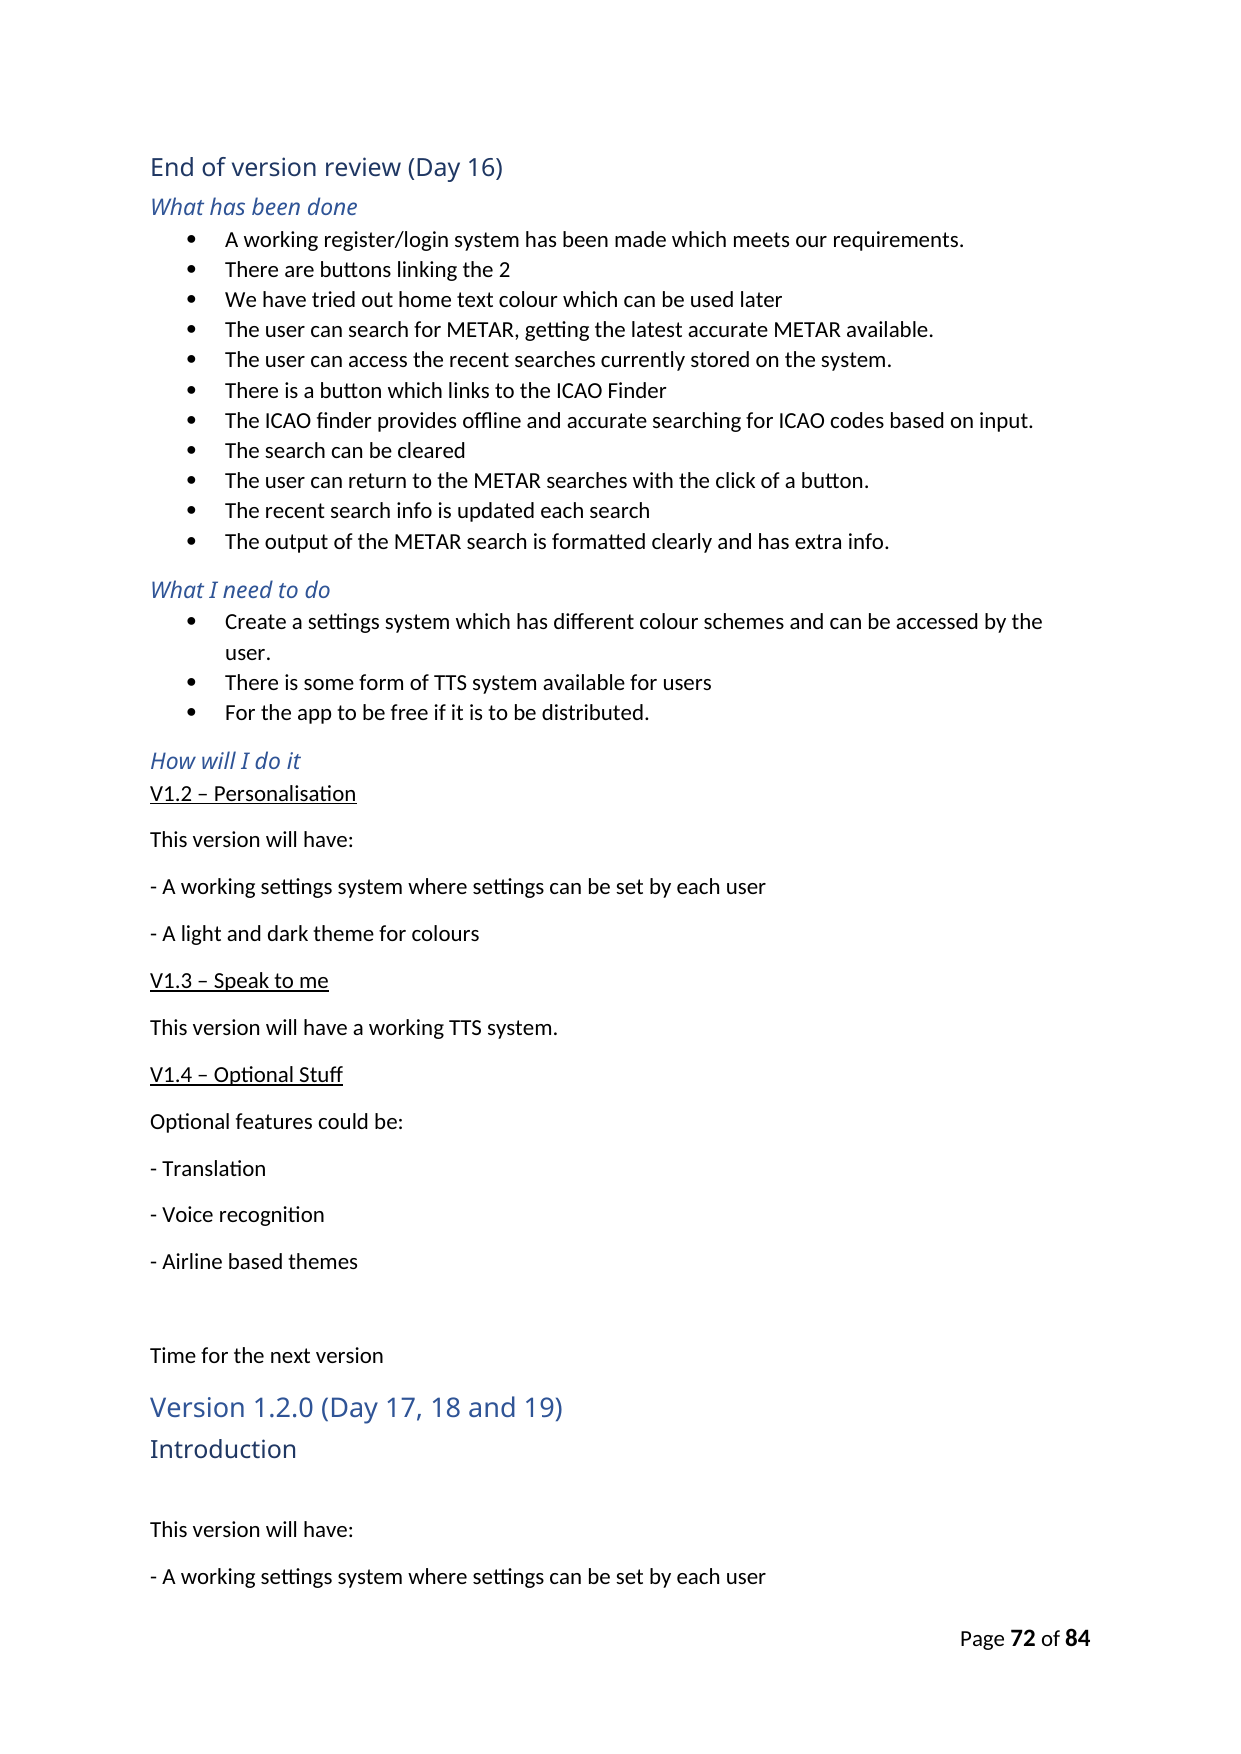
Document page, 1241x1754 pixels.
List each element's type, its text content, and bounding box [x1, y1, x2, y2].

text - A light and dark theme for colours [150, 919, 1090, 947]
list The user can search for METAR, getting the latest accurate METAR available. [187, 315, 1090, 343]
text - Translation [150, 1154, 1090, 1182]
text V1.3 – Speak to me [150, 966, 1090, 994]
subtitle What I need to do [150, 574, 1090, 605]
subtitle End of version review (Day 16) [150, 150, 1090, 184]
text This version will have a working TTS system. [150, 1013, 1090, 1041]
list There are buttons linking the 2 [187, 255, 1090, 283]
text This version will have: [150, 1516, 1090, 1544]
text - Airline based themes [150, 1247, 1090, 1275]
list We have tried out home text colour which can be used later [187, 285, 1090, 313]
text Optional features could be: [150, 1107, 1090, 1135]
text - A working settings system where settings can be set by each user [150, 1562, 1090, 1591]
list There is a button which links to the ICAO Finder [187, 376, 1090, 404]
text V1.4 – Optional Stuff [150, 1060, 1090, 1088]
subtitle What has been done [150, 191, 1090, 222]
list The ICAO finder provides offline and accurate searching for ICAO codes based on input. [187, 406, 1090, 434]
subtitle How will I do it [150, 745, 1090, 776]
list For the app to be free if it is to be distributed. [187, 698, 1090, 726]
list Create a settings system which has different colour schemes and can be accessed by the user. [187, 607, 1090, 666]
text - A working settings system where settings can be set by each user [150, 872, 1090, 900]
text V1.2 – Personalisation [150, 779, 1090, 807]
list The search can be cleared [187, 436, 1090, 464]
subtitle Version 1.2.0 (Day 17, 18 and 19) [150, 1388, 1090, 1425]
list There is some form of TTS system available for users [187, 668, 1090, 696]
list A working register/login system has been made which meets our requirements. [187, 225, 1090, 253]
subtitle Introduction [150, 1432, 1090, 1466]
list The user can return to the METAR searches with the click of a button. [187, 466, 1090, 494]
list The output of the METAR search is formatted clearly and has extra info. [187, 527, 1090, 555]
list The user can access the recent searches currently stored on the system. [187, 346, 1090, 373]
list The recent search info is updated each search [187, 497, 1090, 524]
text - Voice recognition [150, 1201, 1090, 1228]
text This version will have: [150, 826, 1090, 853]
text Time for the next version [150, 1341, 1090, 1369]
